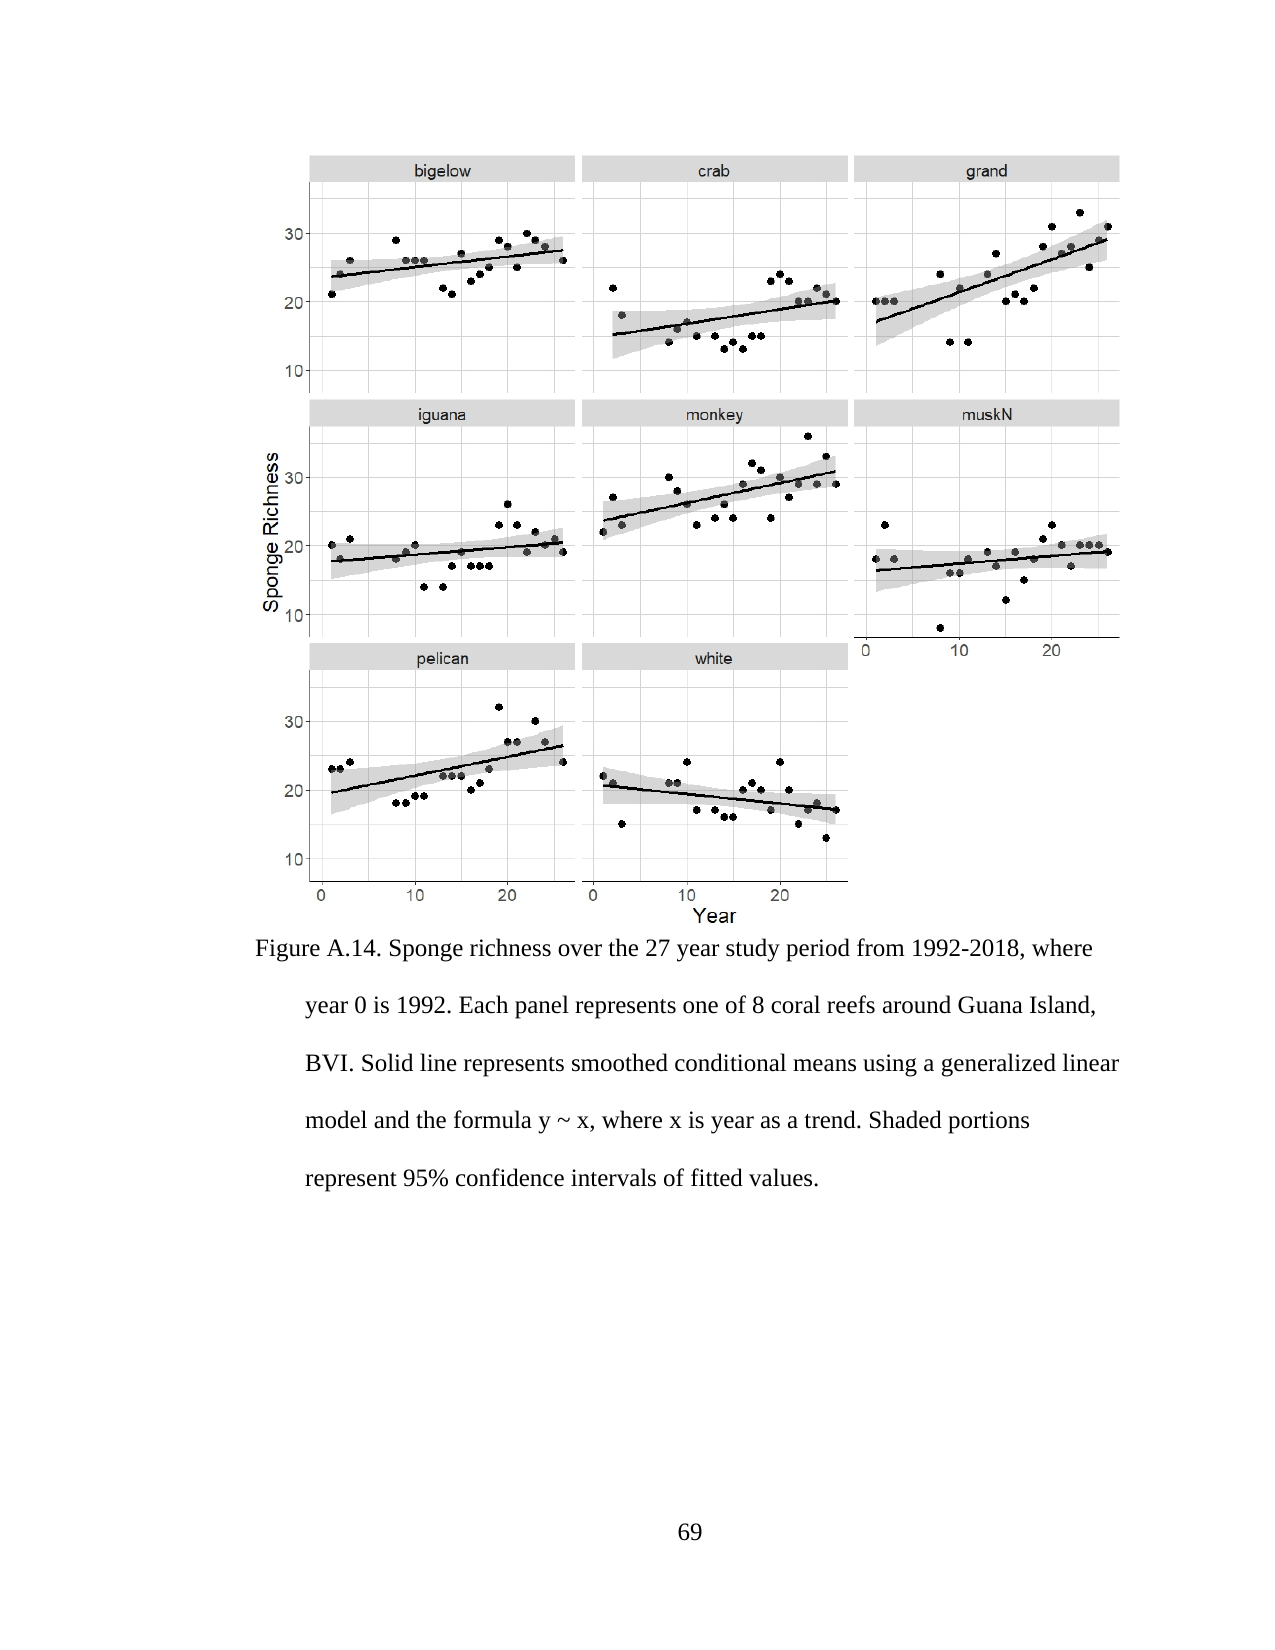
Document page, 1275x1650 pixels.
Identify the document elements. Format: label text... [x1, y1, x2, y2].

subtitle Figure A.14. Sponge richness over the 27 year study period from 1992-2018, where year 0 is 1992. Each panel represents one of 8 coral reefs around Guana Island, BVI. Solid line represents smoothed conditional means using a generalized linear model and the formula y ~ x, where x is year as a trend. Shaded portions represent 95% confidence intervals of fitted values. [255, 933, 1125, 1192]
picture [255, 150, 1125, 933]
